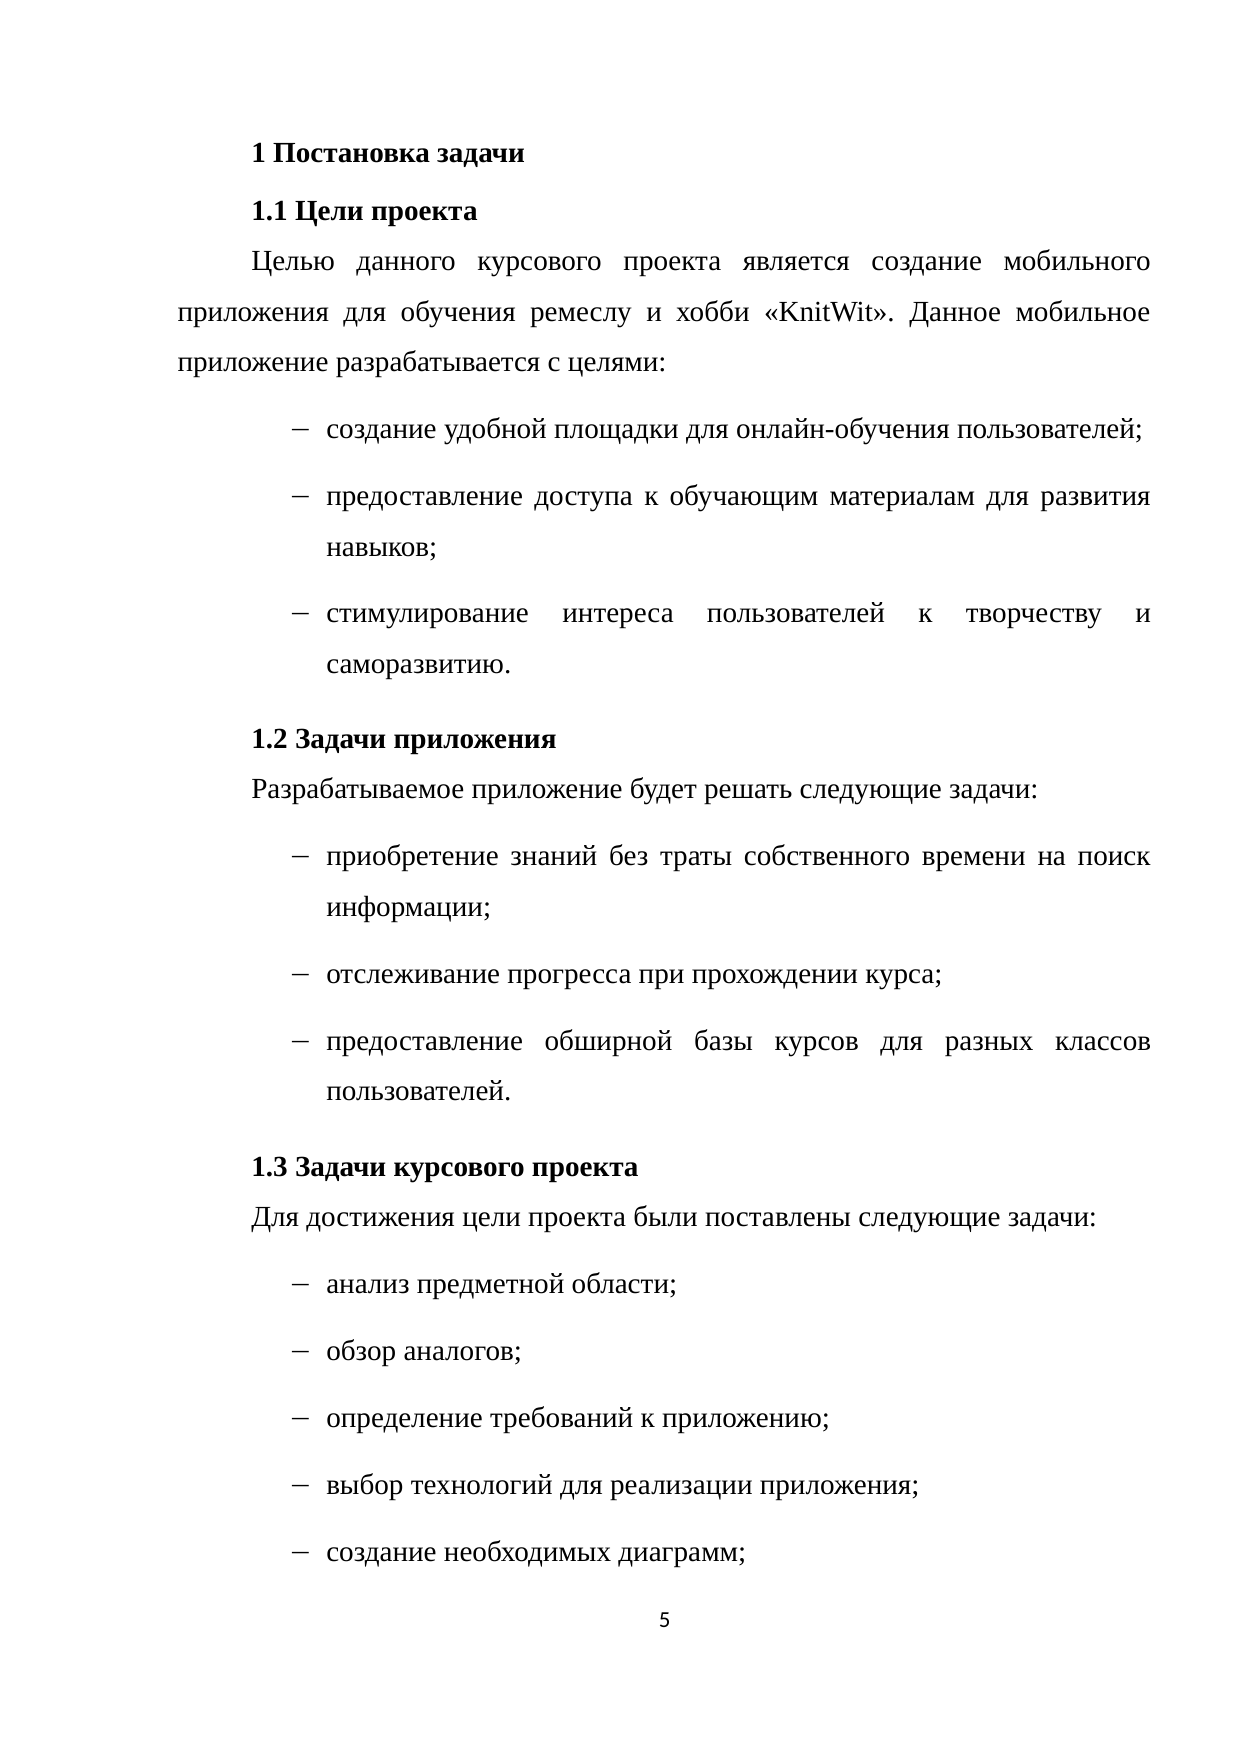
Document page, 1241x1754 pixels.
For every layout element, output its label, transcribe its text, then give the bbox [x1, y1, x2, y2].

text анализ предметной области; [288, 1266, 1152, 1299]
text Цели проекта [251, 193, 1152, 227]
text Постановка задачи [251, 135, 1152, 168]
text Разрабатываемое приложение будет решать следующие задачи: [177, 772, 1152, 805]
text создание необходимых диаграмм; [288, 1534, 1152, 1568]
text отслеживание прогресса при прохождении курса; [288, 956, 1152, 989]
text создание удобной площадки для онлайн-обучения пользователей; [288, 411, 1152, 445]
text предоставление доступа к обучающим материалам для развития навыков; [288, 478, 1152, 562]
text Задачи приложения [251, 721, 1152, 755]
text Целью данного курсового проекта является создание мобильного приложения для обучения ремеслу и хобби «KnitWit». Данное мобильное приложение разрабатывается с целями: [177, 243, 1152, 378]
text приобретение знаний без траты собственного времени на поиск информации; [288, 838, 1152, 922]
text Задачи курсового проекта [251, 1149, 1152, 1182]
text Для достижения цели проекта были поставлены следующие задачи: [177, 1199, 1152, 1232]
text обзор аналогов; [288, 1333, 1152, 1367]
text предоставление обширной базы курсов для разных классов пользователей. [288, 1023, 1152, 1107]
text стимулирование интереса пользователей к творчеству и саморазвитию. [288, 596, 1152, 679]
text определение требований к приложению; [288, 1400, 1152, 1434]
text выбор технологий для реализации приложения; [288, 1467, 1152, 1501]
